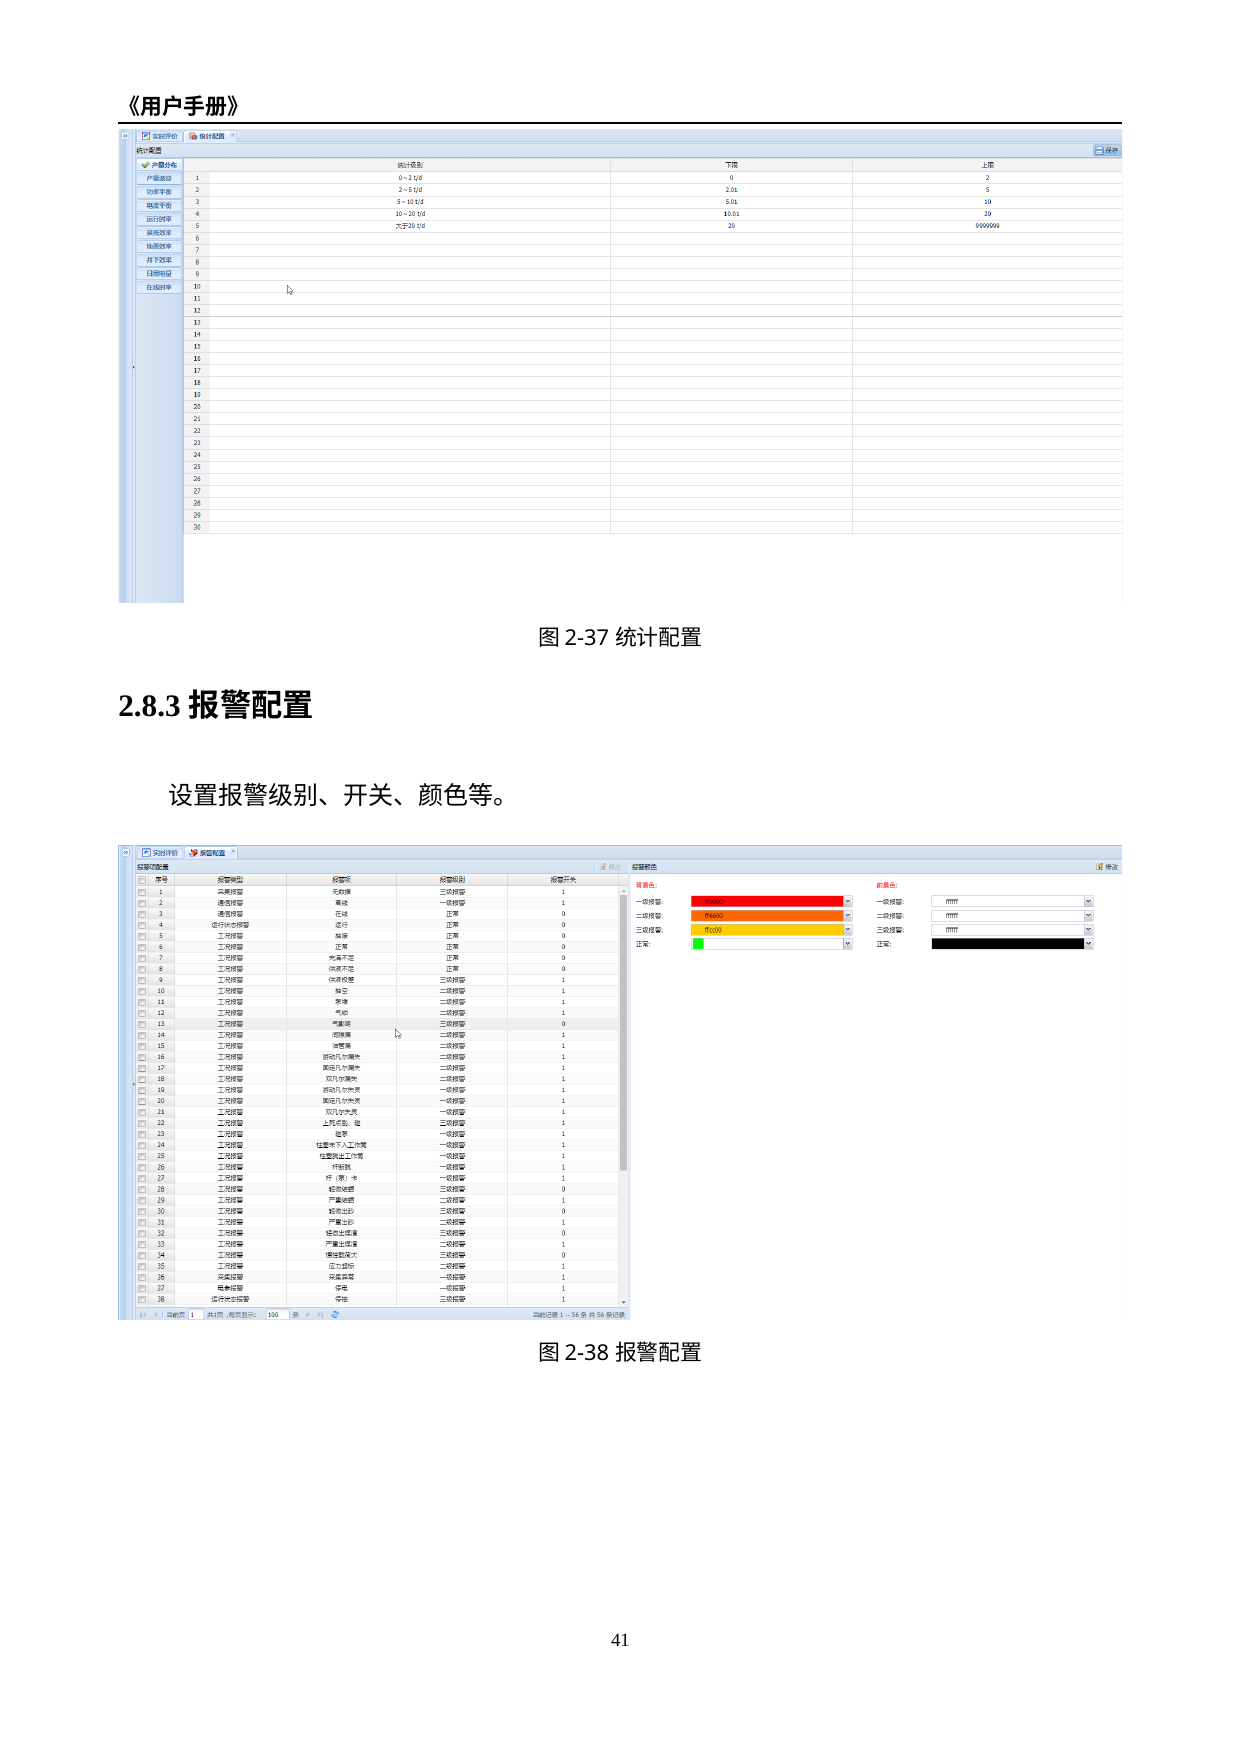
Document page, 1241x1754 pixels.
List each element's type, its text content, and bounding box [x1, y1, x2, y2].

picture [118, 845, 1123, 1320]
text 图2-37 统计配置 [118, 619, 1122, 653]
text 设置报警级别、开关、颜色等。 [118, 759, 1122, 827]
subtitle 2.8.3 报警配置 [118, 669, 1122, 737]
picture [118, 129, 1123, 603]
text 图2-38 报警配置 [118, 1333, 1122, 1367]
